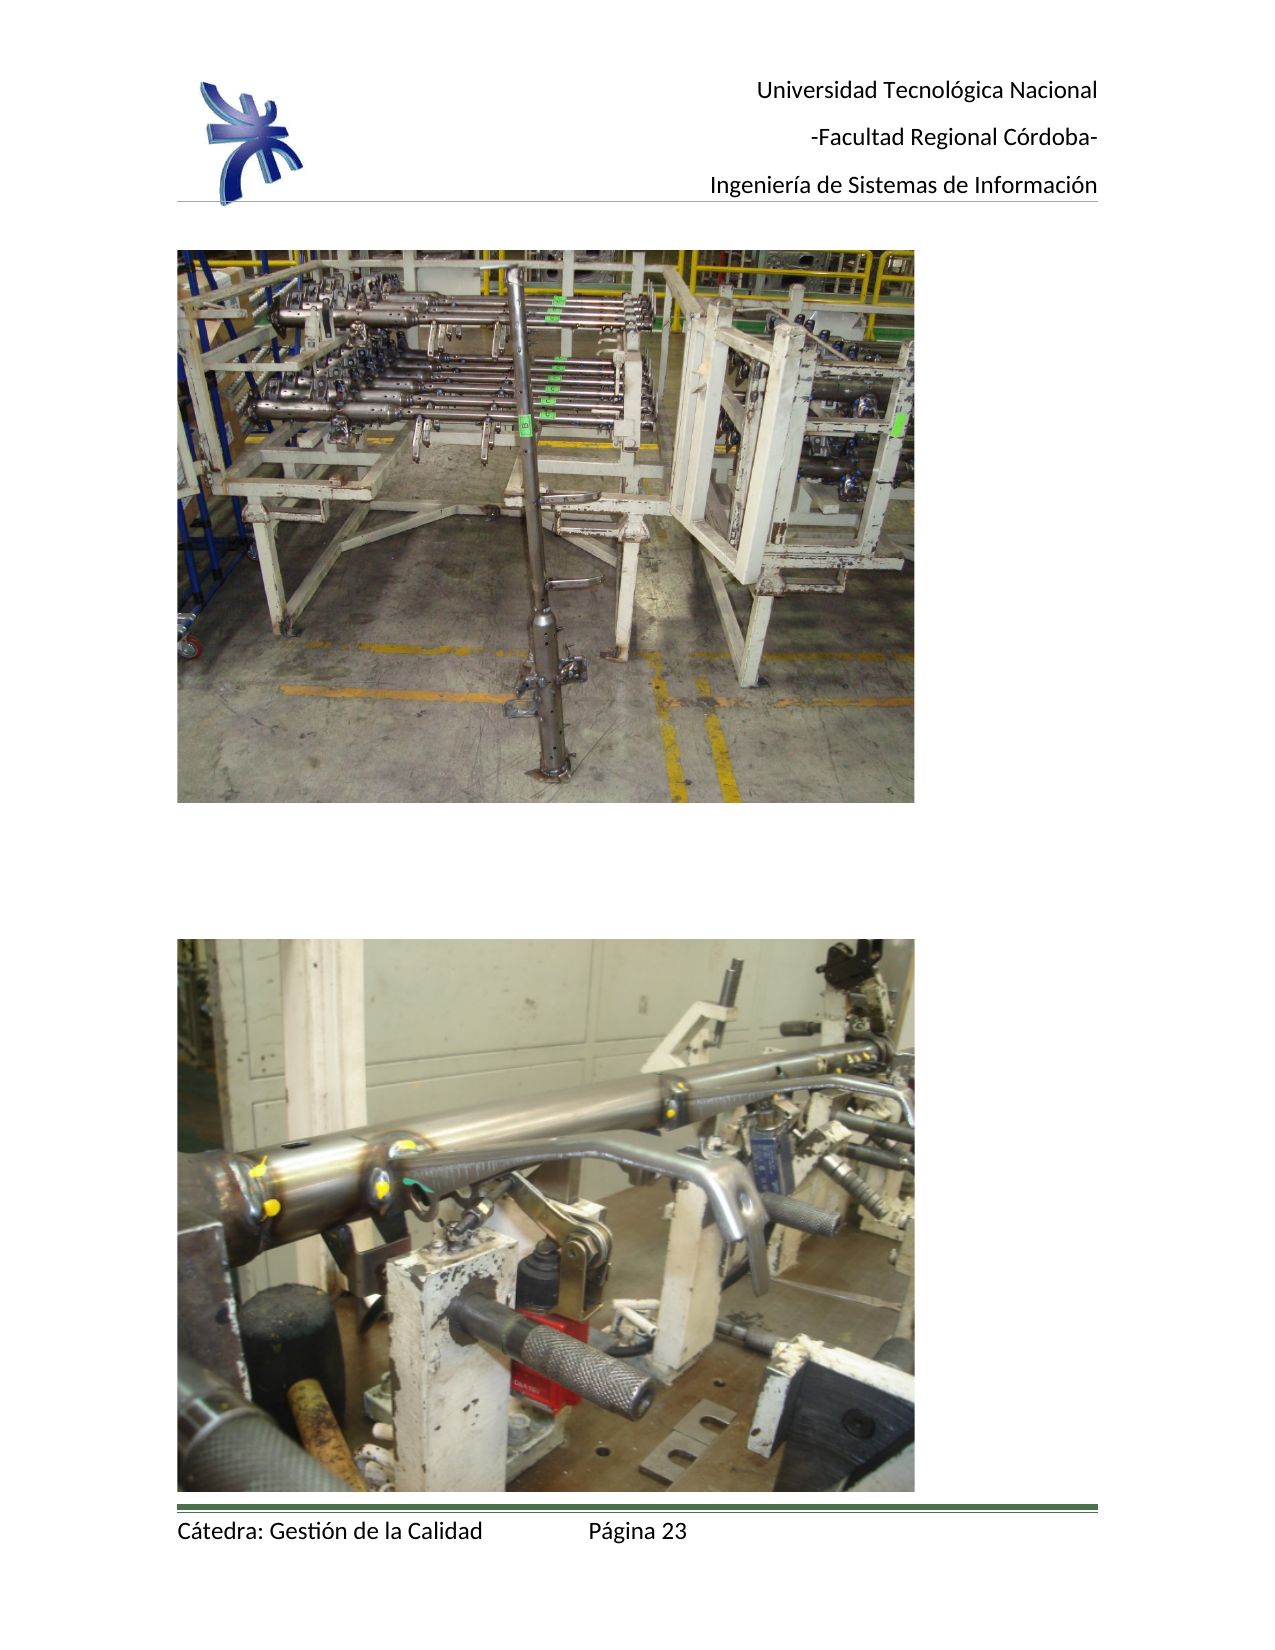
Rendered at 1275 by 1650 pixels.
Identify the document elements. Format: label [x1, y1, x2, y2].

picture [198, 80, 305, 201]
picture [177, 250, 915, 803]
picture [198, 202, 305, 208]
picture [177, 939, 915, 1492]
